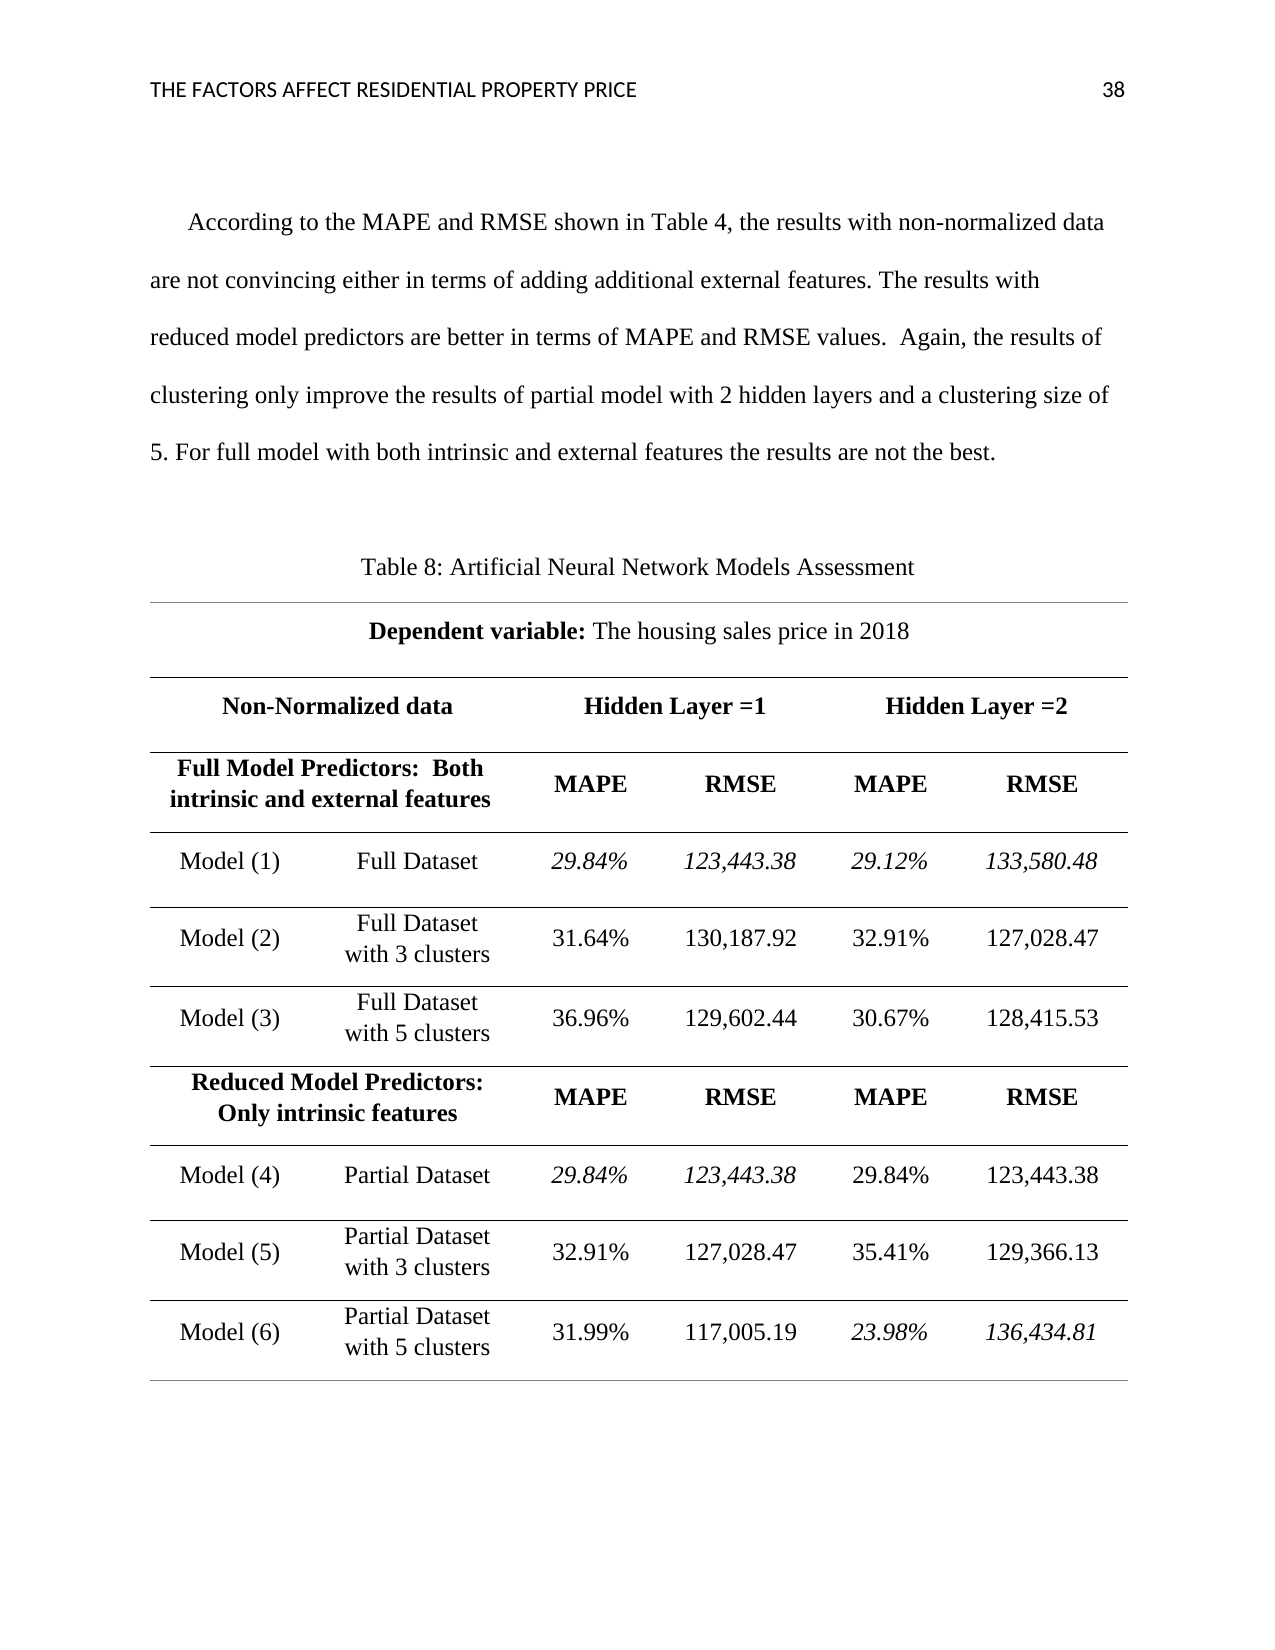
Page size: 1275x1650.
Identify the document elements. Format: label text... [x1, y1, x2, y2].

table_header Dependent variable: The housing sales price in 2018 [150, 603, 1128, 677]
table_cell Model (4) [150, 1146, 309, 1220]
table_cell RMSE [956, 1067, 1128, 1145]
table_cell Hidden Layer =2 [825, 678, 1128, 752]
table_cell 32.91% [525, 1221, 656, 1300]
table_cell Partial Dataset [309, 1146, 525, 1220]
table_cell 123,443.38 [956, 1146, 1128, 1220]
table_cell 23.98% [825, 1301, 956, 1379]
table_cell MAPE [825, 753, 956, 832]
table_cell Full Model Predictors: Both intrinsic and external features [150, 753, 525, 832]
table_cell 31.99% [525, 1301, 656, 1379]
table_cell 136,434.81 [956, 1301, 1128, 1379]
table_cell Model (2) [150, 908, 309, 986]
table_cell 29.84% [525, 833, 656, 907]
table_cell 123,443.38 [656, 833, 825, 907]
table_cell Non-Normalized data [150, 678, 525, 752]
table_cell 123,443.38 [656, 1146, 825, 1220]
table_cell 32.91% [825, 908, 956, 986]
table_cell Model (1) [150, 833, 309, 907]
table_cell RMSE [656, 1067, 825, 1145]
table_cell 129,366.13 [956, 1221, 1128, 1300]
text Table 8: Artificial Neural Network Models Assessment [150, 552, 1125, 581]
table_cell Model (6) [150, 1301, 309, 1379]
table_cell RMSE [656, 753, 825, 832]
table_cell 128,415.53 [956, 987, 1128, 1066]
table_cell Full Dataset [309, 833, 525, 907]
table_cell 127,028.47 [656, 1221, 825, 1300]
table_cell 29.84% [825, 1146, 956, 1220]
table_cell MAPE [525, 753, 656, 832]
table_cell MAPE [525, 1067, 656, 1145]
text According to the MAPE and RMSE shown in Table 4, the results with non-normalized data are not convincing either in terms of adding additional external features. The results with reduced model predictors are better in terms of MAPE and RMSE values. Again, the results of clustering only improve the results of partial model with 2 hidden layers and a clustering size of 5. For full model with both intrinsic and external features the results are not the best. [150, 207, 1125, 466]
table_cell 117,005.19 [656, 1301, 825, 1379]
table_cell Model (5) [150, 1221, 309, 1300]
table_cell 130,187.92 [656, 908, 825, 986]
table_cell 36.96% [525, 987, 656, 1066]
table_cell Full Dataset with 3 clusters [309, 908, 525, 986]
table_cell 29.12% [825, 833, 956, 907]
table_cell 31.64% [525, 908, 656, 986]
table_cell RMSE [956, 753, 1128, 832]
table_cell 127,028.47 [956, 908, 1128, 986]
table_cell MAPE [825, 1067, 956, 1145]
table_cell Hidden Layer =1 [525, 678, 825, 752]
table_cell 133,580.48 [956, 833, 1128, 907]
table_cell 29.84% [525, 1146, 656, 1220]
table_cell Model (3) [150, 987, 309, 1066]
table_cell Reduced Model Predictors: Only intrinsic features [150, 1067, 525, 1145]
table_cell 30.67% [825, 987, 956, 1066]
table_cell Partial Dataset with 5 clusters [309, 1301, 525, 1379]
table_cell Full Dataset with 5 clusters [309, 987, 525, 1066]
table_cell 35.41% [825, 1221, 956, 1300]
table_cell 129,602.44 [656, 987, 825, 1066]
table_cell Partial Dataset with 3 clusters [309, 1221, 525, 1300]
